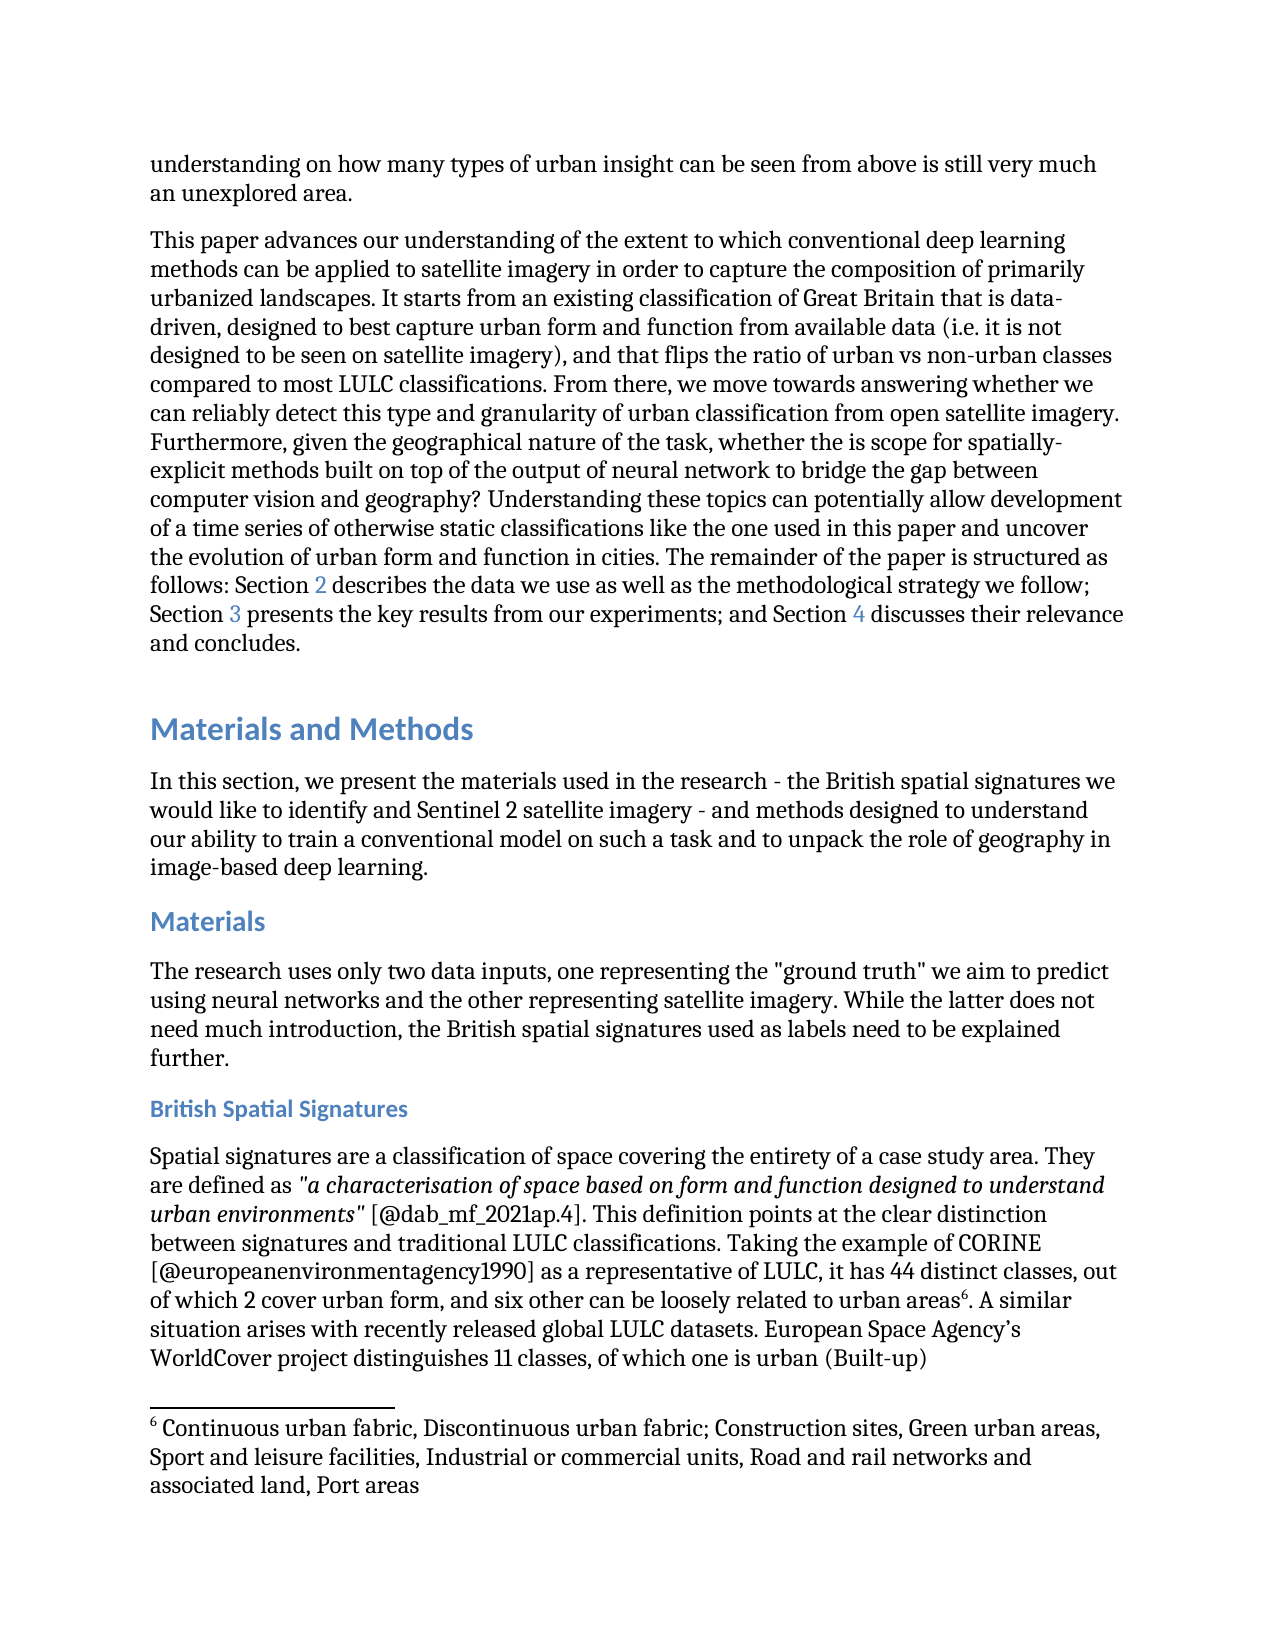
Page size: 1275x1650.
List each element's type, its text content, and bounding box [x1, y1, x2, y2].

subtitle Materials [150, 903, 1125, 938]
text This paper advances our understanding of the extent to which conventional deep learning methods can be applied to satellite imagery in order to capture the composition of primarily urbanized landscapes. It starts from an existing classification of Great Britain that is data-driven, designed to best capture urban form and function from available data (i.e. it is not designed to be seen on satellite imagery), and that flips the ratio of urban vs non-urban classes compared to most LULC classifications. From there, we move towards answering whether we can reliably detect this type and granularity of urban classification from open satellite imagery. Furthermore, given the geographical nature of the task, whether the is scope for spatially-explicit methods built on top of the output of neural network to bridge the gap between computer vision and geography? Understanding these topics can potentially allow development of a time series of otherwise static classifications like the one used in this paper and uncover the evolution of urban form and function in cities. The remainder of the paper is structured as follows: Section 2 describes the data we use as well as the methodological strategy we follow; Section 3 presents the key results from our experiments; and Section 4 discusses their relevance and concludes. [150, 226, 1125, 657]
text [150, 1142, 1125, 1372]
text The research uses only two data inputs, one representing the "ground truth" we aim to predict using neural networks and the other representing satellite imagery. While the latter does not need much introduction, the British spatial signatures used as labels need to be explained further. [150, 957, 1125, 1072]
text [150, 150, 1125, 207]
text In this section, we present the materials used in the research - the British spatial signatures we would like to identify and Sentinel 2 satellite imagery - and methods designed to understand our ability to train a conventional model on such a task and to unpack the role of geography in image-based deep learning. [150, 767, 1125, 882]
subtitle British Spatial Signatures [150, 1093, 1125, 1123]
subtitle Materials and Methods [150, 707, 1125, 748]
